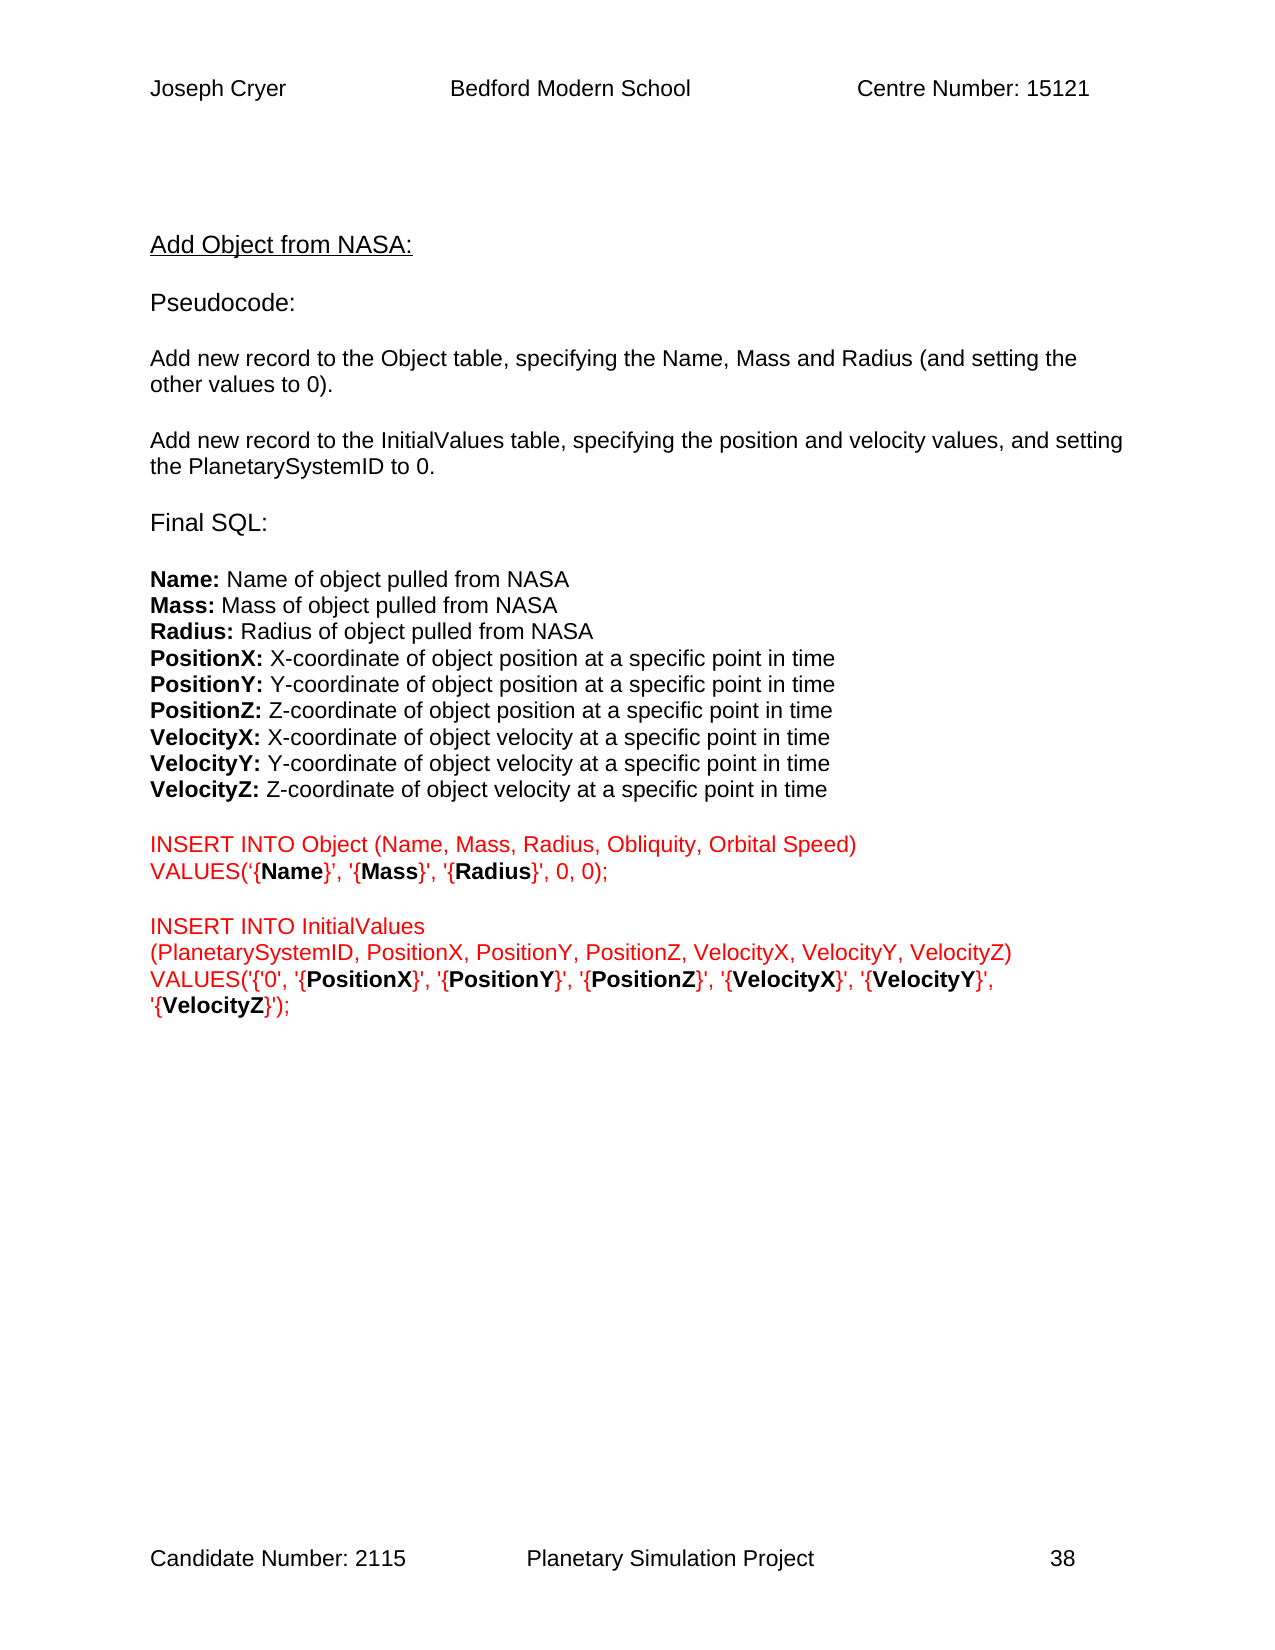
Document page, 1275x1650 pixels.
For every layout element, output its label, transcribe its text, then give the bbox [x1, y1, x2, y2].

text PositionX: X-coordinate of object position at a specific point in time [150, 644, 1125, 671]
text VALUES('{'0', '{PositionX}', '{PositionY}', '{PositionZ}', '{VelocityX}', '{VelocityY}', '{VelocityZ}'); [150, 966, 1125, 1018]
text Final SQL: [150, 508, 1125, 537]
text INSERT INTO Object (Name, Mass, Radius, Obliquity, Orbital Speed) [150, 831, 1125, 858]
text (PlanetarySystemID, PositionX, PositionY, PositionZ, VelocityX, VelocityY, VelocityZ) [150, 939, 1125, 966]
text VelocityX: X-coordinate of object velocity at a specific point in time [150, 724, 1125, 750]
text Pseudocode: [150, 288, 1125, 316]
text INSERT INTO InitialValues [150, 913, 1125, 939]
text PositionY: Y-coordinate of object position at a specific point in time [150, 671, 1125, 697]
text Name: Name of object pulled from NASA [150, 566, 1125, 592]
text VelocityZ: Z-coordinate of object velocity at a specific point in time [150, 776, 1125, 803]
text PositionZ: Z-coordinate of object position at a specific point in time [150, 697, 1125, 724]
text Add Object from NASA: [150, 230, 1125, 259]
text Add new record to the Object table, specifying the Name, Mass and Radius (and setting the other values to 0). [150, 345, 1125, 398]
text VelocityY: Y-coordinate of object velocity at a specific point in time [150, 750, 1125, 776]
text Radius: Radius of object pulled from NASA [150, 618, 1125, 644]
text Add new record to the InitialValues table, specifying the position and velocity values, and setting the PlanetarySystemID to 0. [150, 427, 1125, 479]
text VALUES(‘{Name}’, '{Mass}', '{Radius}', 0, 0); [150, 858, 1125, 884]
text Mass: Mass of object pulled from NASA [150, 592, 1125, 618]
